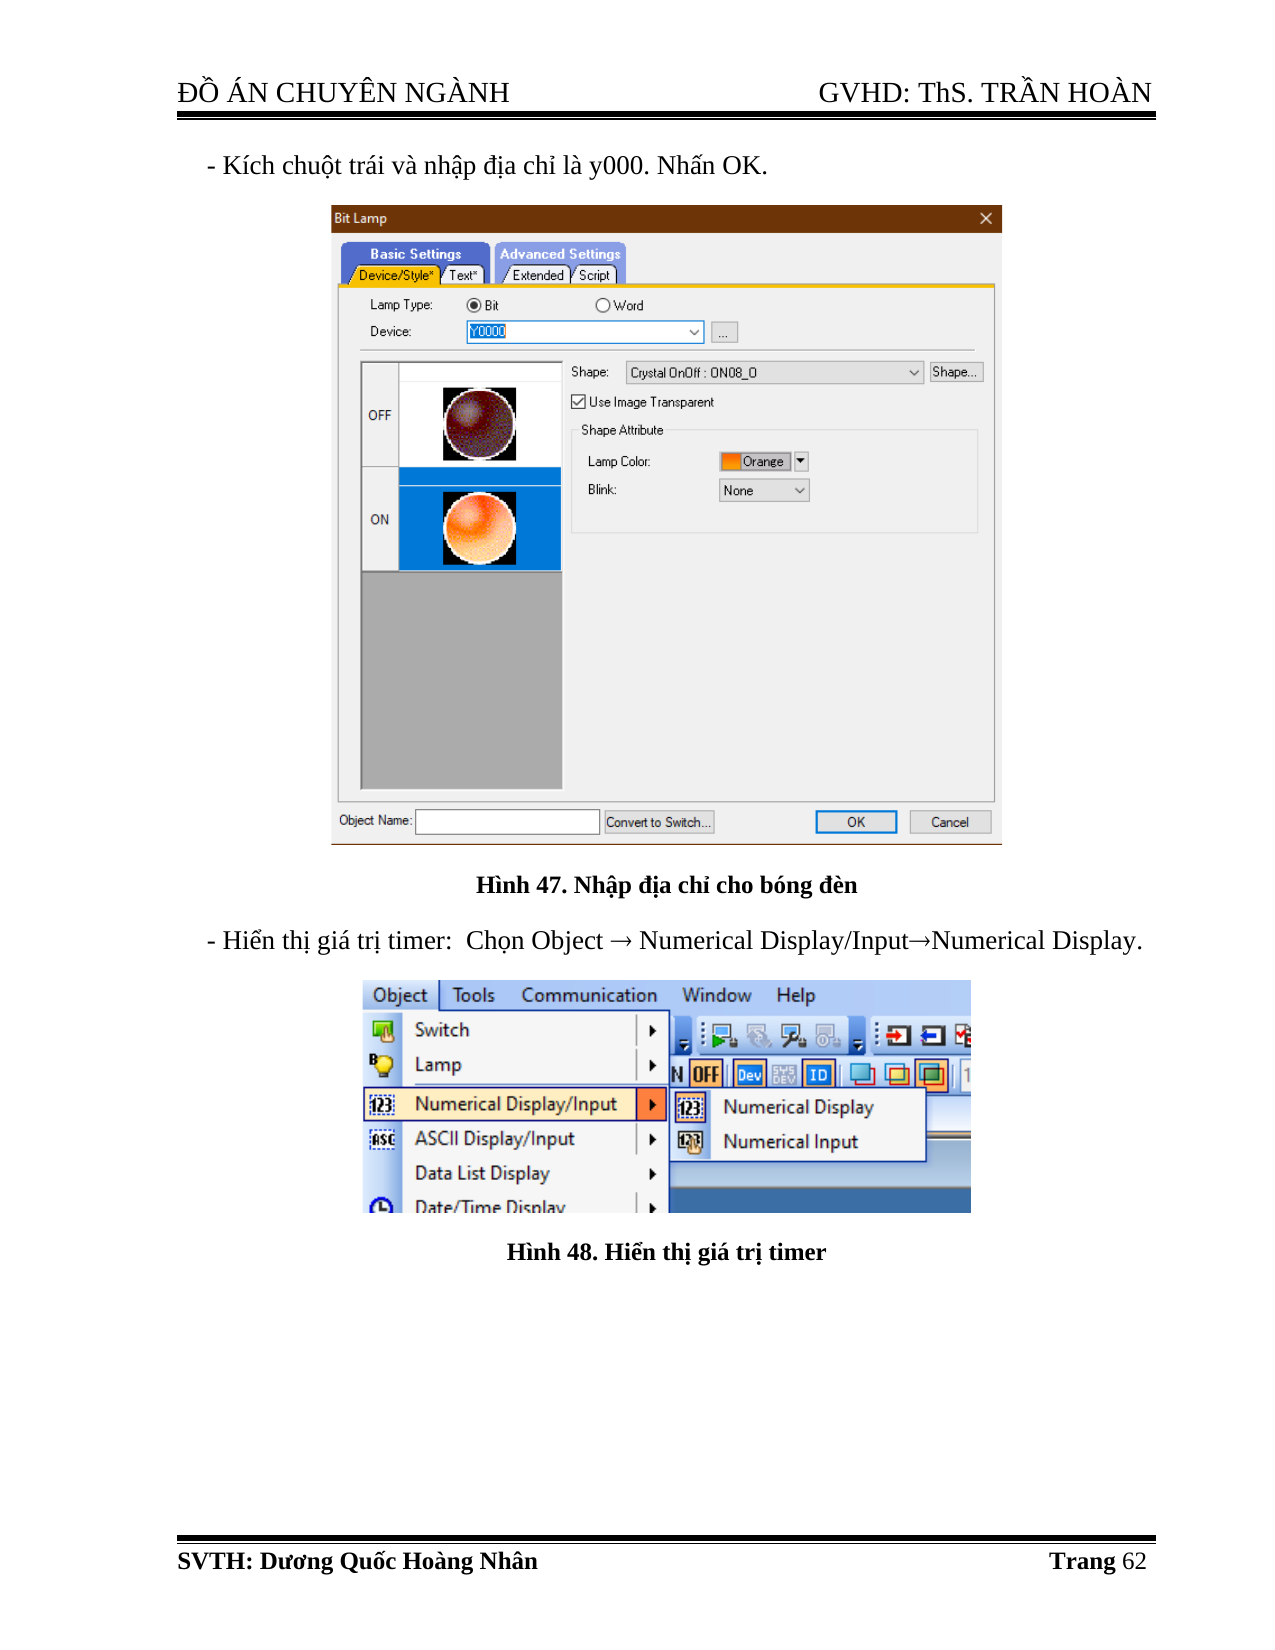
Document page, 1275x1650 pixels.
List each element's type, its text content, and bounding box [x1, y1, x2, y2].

text - Hiển thị giá trị timer: Chọn Object Numerical Display/InputNumerical Display. [177, 924, 1156, 955]
text Hình 47. Nhập địa chỉ cho bóng đèn [177, 870, 1156, 899]
picture [331, 205, 1003, 845]
text Hình 48. Hiển thị giá trị timer [177, 1237, 1156, 1266]
text - Kích chuột trái và nhập địa chỉ là y000. Nhấn OK. [177, 149, 1156, 180]
picture [362, 980, 971, 1213]
